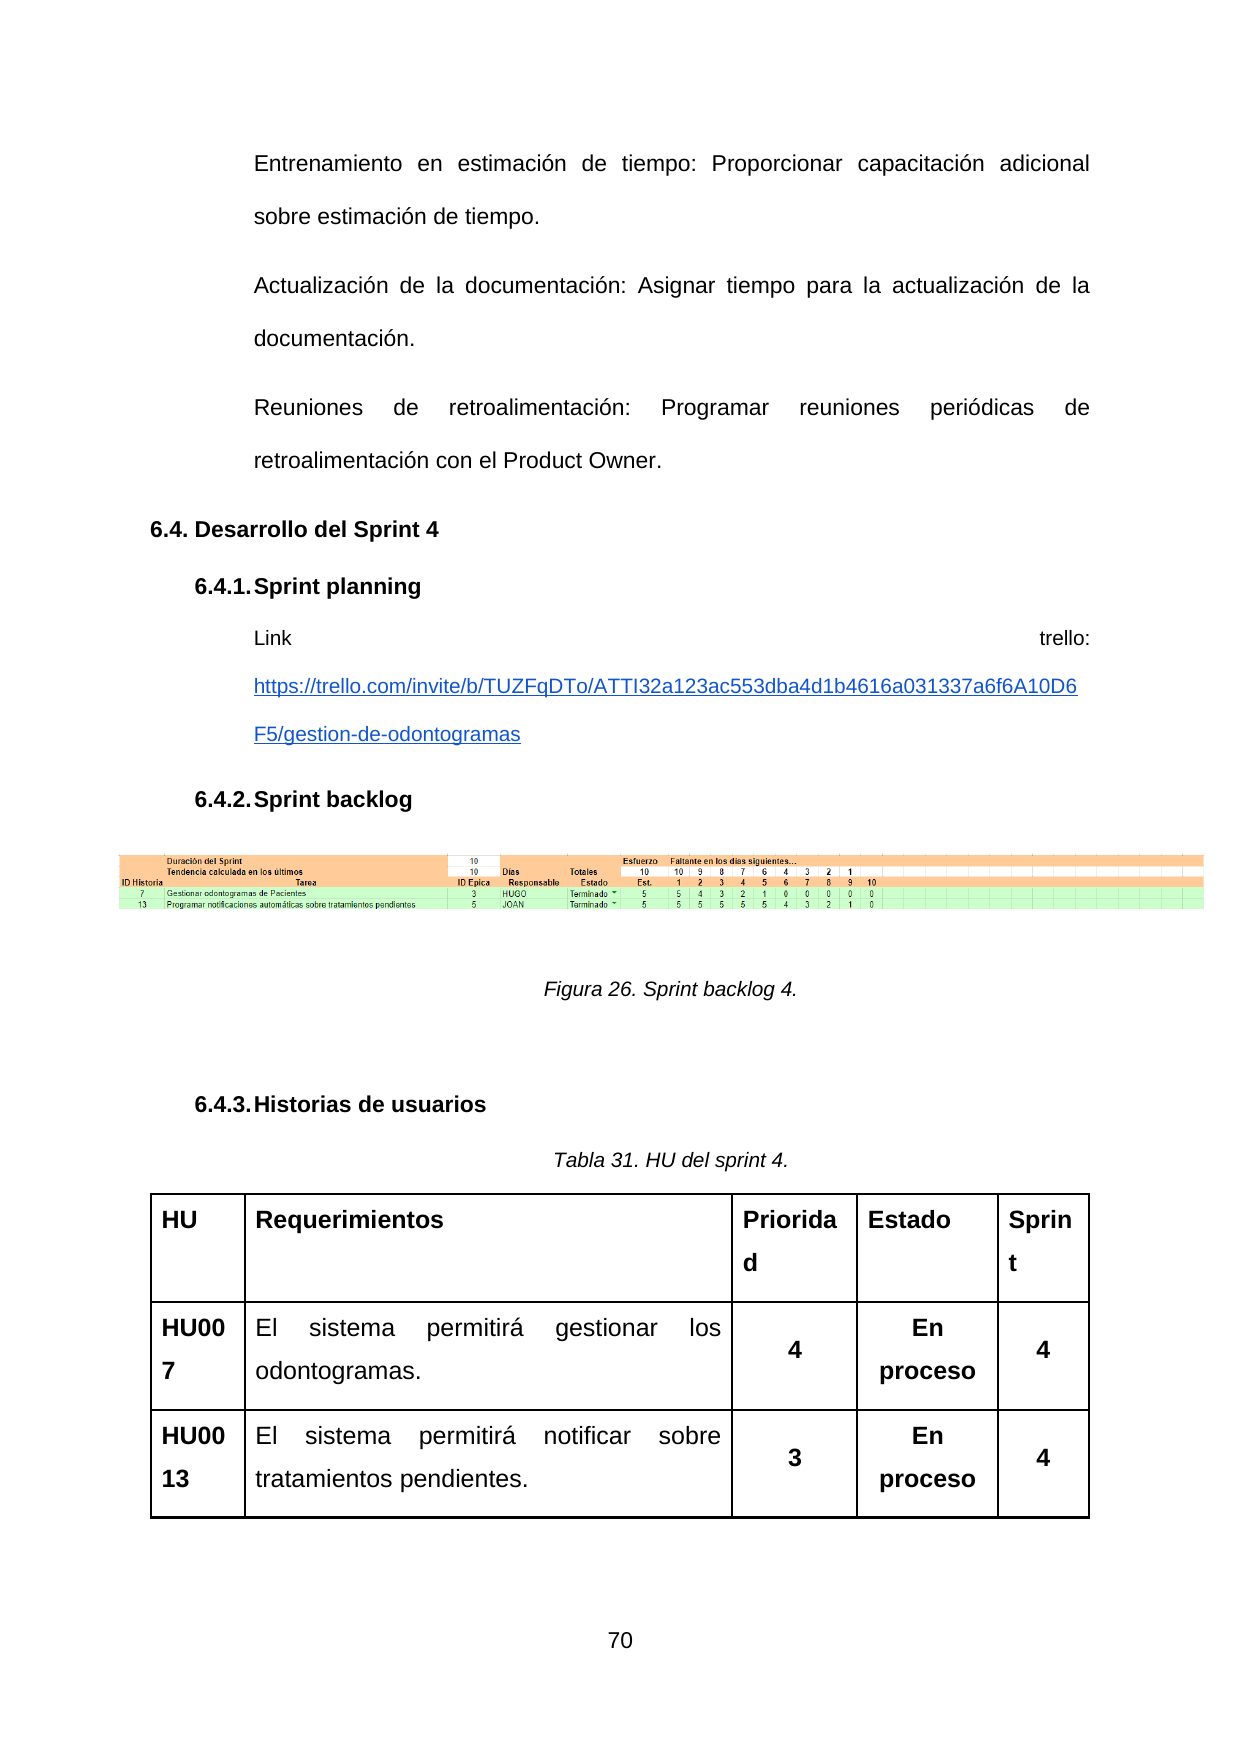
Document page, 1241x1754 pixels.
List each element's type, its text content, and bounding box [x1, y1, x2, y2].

subtitle Sprint planning [194, 573, 1090, 599]
text Actualización de la documentación: Asignar tiempo para la actualización de la documentación. [253, 272, 1090, 351]
subtitle Historias de usuarios [194, 1091, 1090, 1117]
subtitle Sprint backlog [194, 786, 1090, 813]
text Reuniones de retroalimentación: Programar reuniones periódicas de retroalimentación con el Product Owner. [253, 394, 1090, 473]
subtitle Tabla 31. HU del sprint 4. [253, 1148, 1090, 1172]
subtitle Desarrollo del Sprint 4 [150, 516, 1090, 543]
text Link trello: https://trello.com/invite/b/TUZFqDTo/ATTI32a123ac553dba4d1b4616a031337a6f6A10D6F5/gestion-de-odontogramas [253, 626, 1090, 746]
text Entrenamiento en estimación de tiempo: Proporcionar capacitación adicional sobre estimación de tiempo. [253, 150, 1090, 229]
picture [118, 853, 1204, 909]
subtitle Figura 26. Sprint backlog 4. [253, 909, 1090, 1001]
